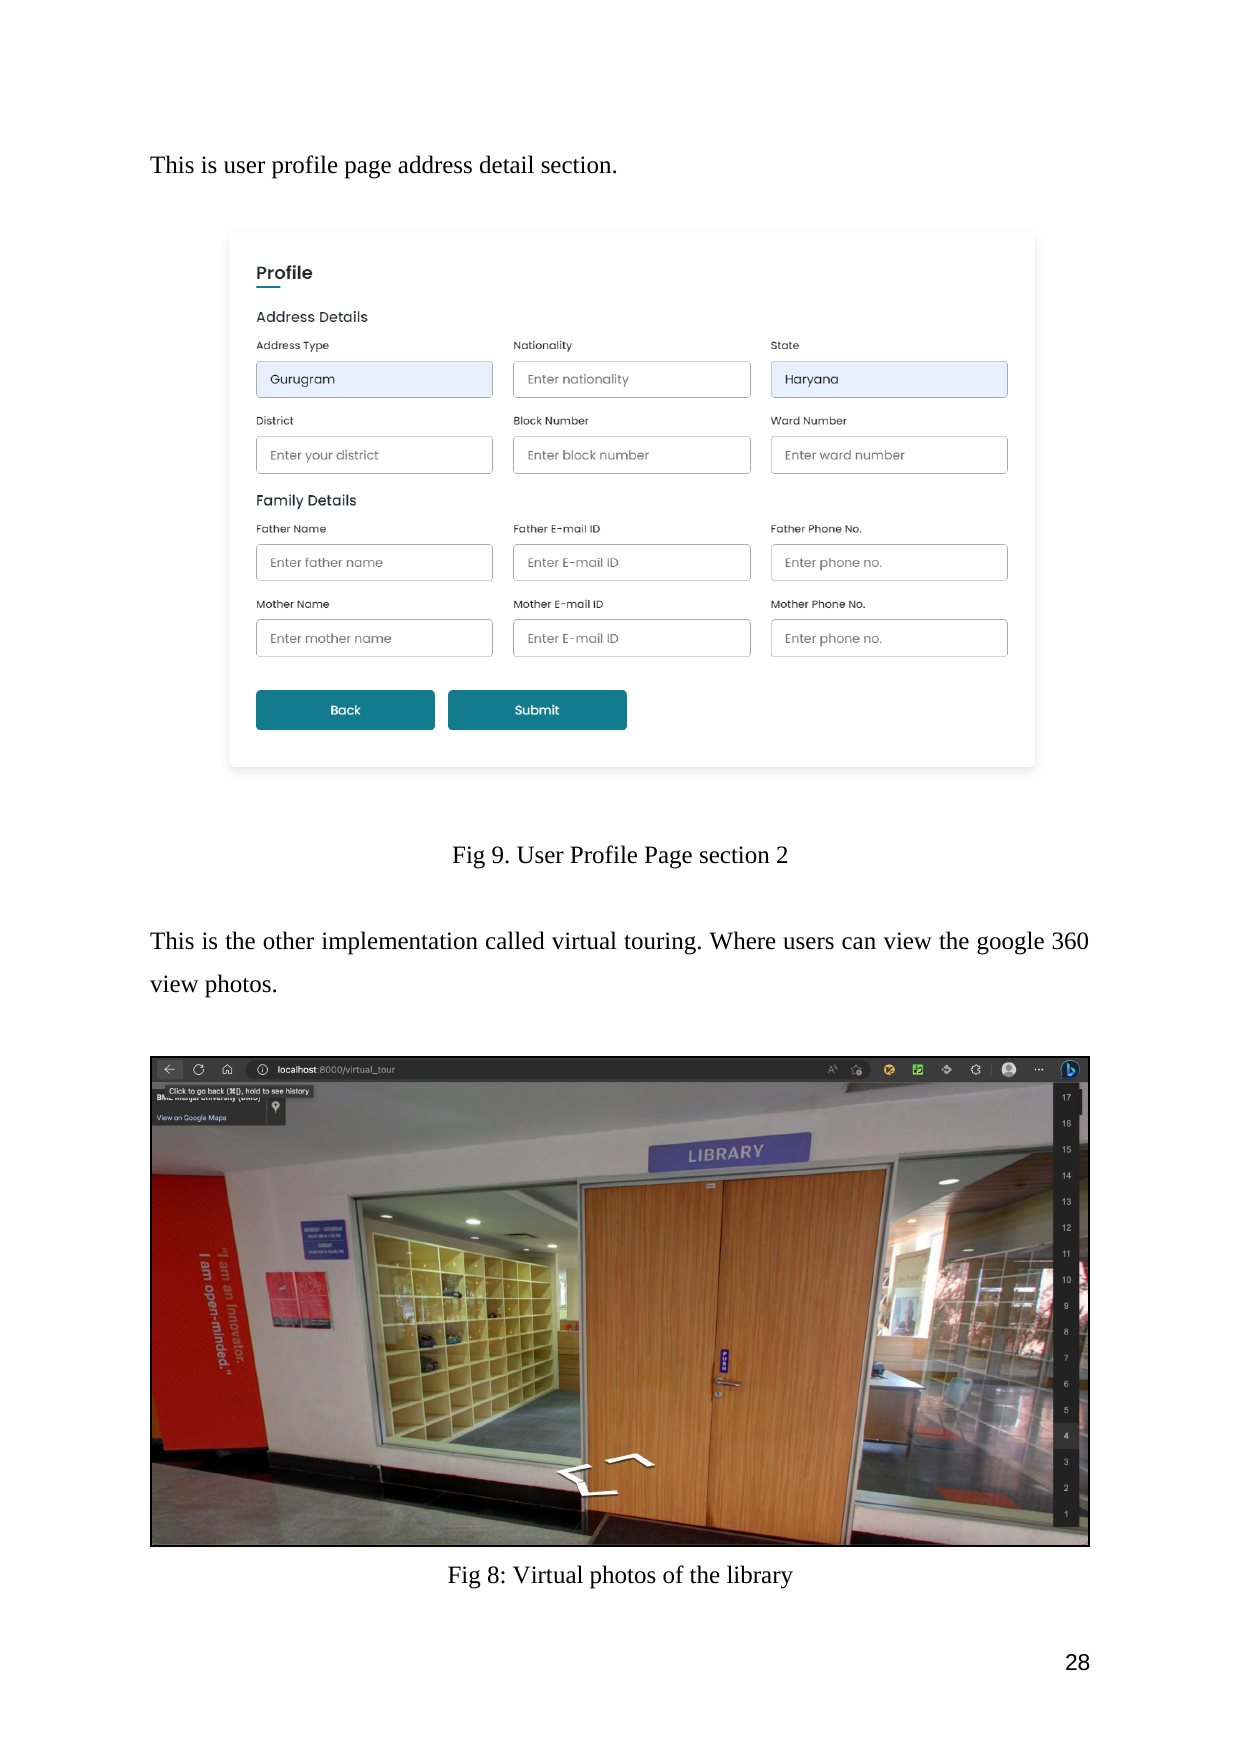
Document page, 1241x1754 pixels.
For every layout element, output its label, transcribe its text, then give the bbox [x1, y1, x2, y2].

picture [152, 1058, 1088, 1545]
text This is the other implementation called virtual touring. Where users can view the google 360 view photos. [150, 926, 1090, 998]
text This is user profile page address detail section. [150, 150, 1090, 179]
picture [164, 207, 1105, 793]
text Fig 8: Virtual photos of the library [150, 1561, 1090, 1589]
